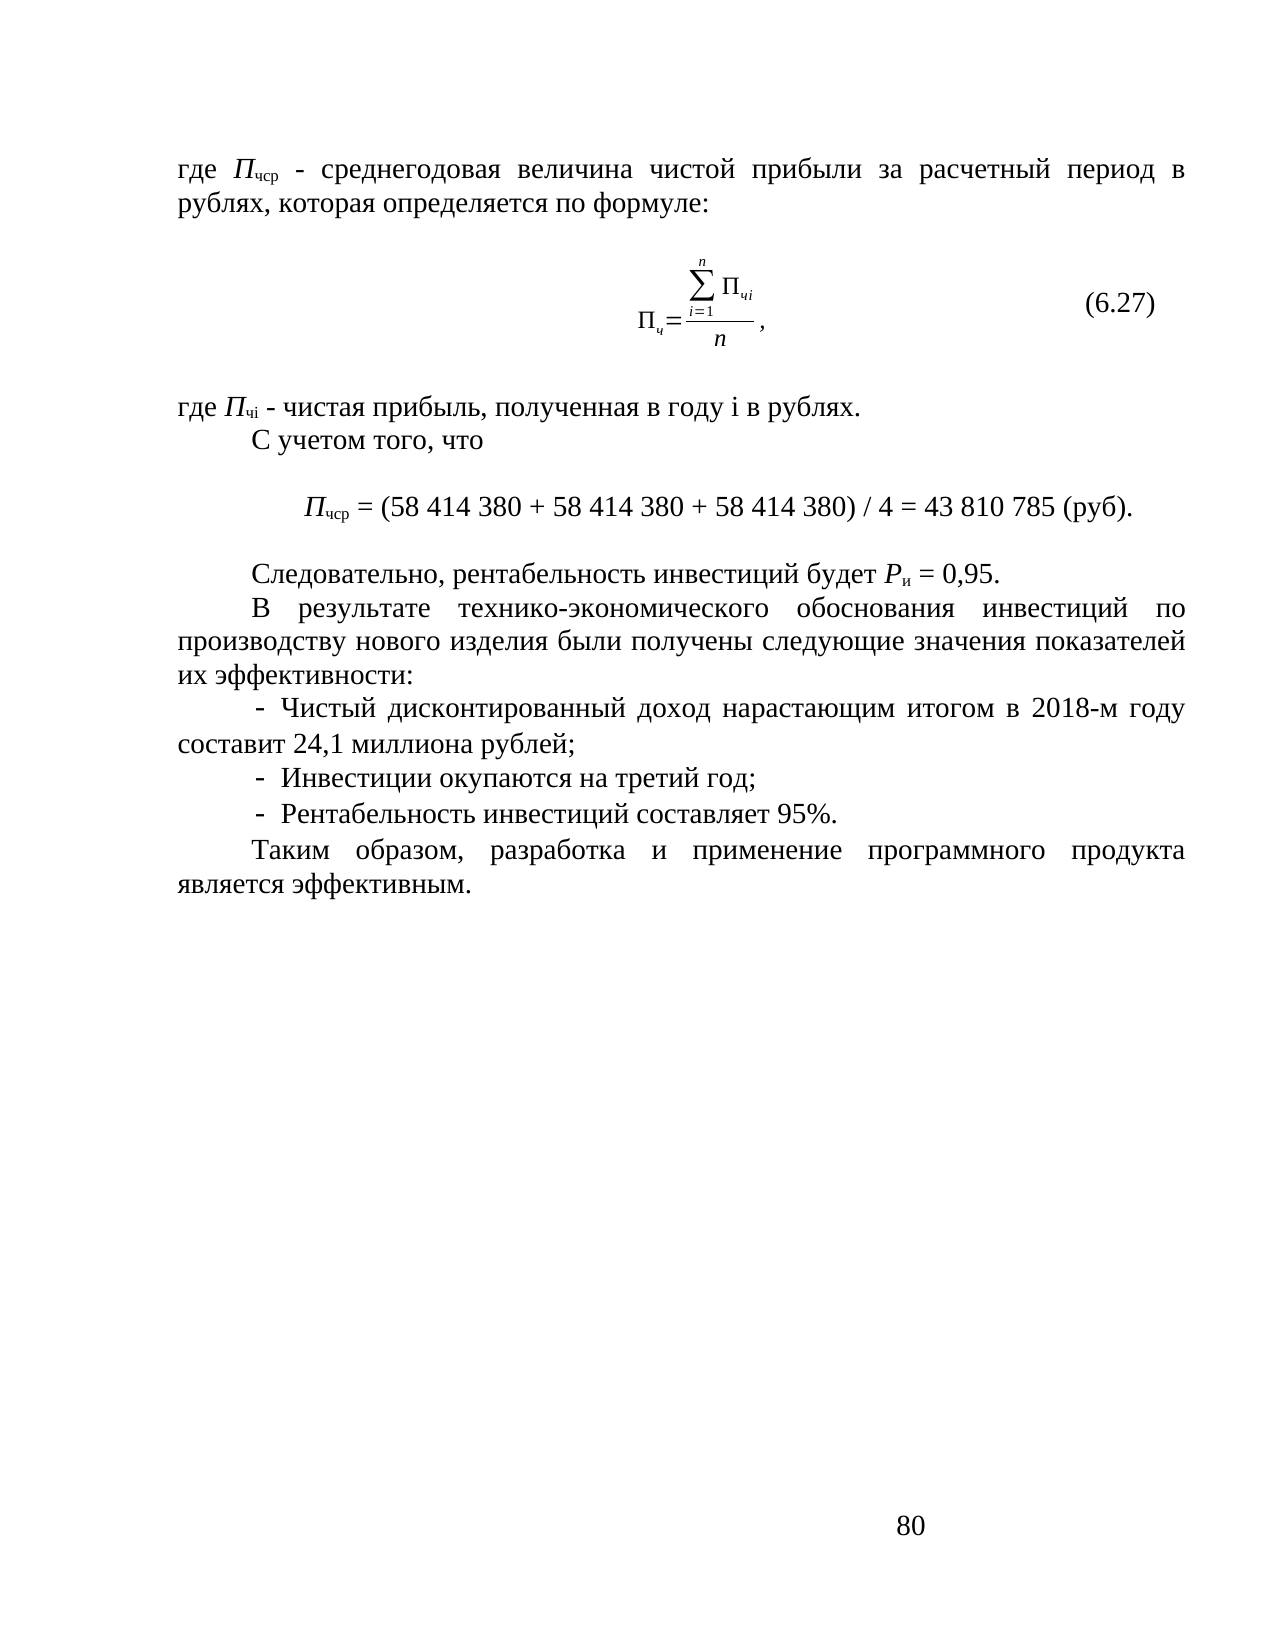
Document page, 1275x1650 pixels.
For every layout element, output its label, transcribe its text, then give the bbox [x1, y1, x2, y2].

table_header (6.27) [1048, 252, 1167, 355]
text Чистый дисконтированный доход нарастающим итогом в 2018-м году составит 24,1 миллиона рублей; [177, 691, 1186, 760]
text Таким образом, разработка и применение программного продукта является эффективным. [177, 832, 1186, 899]
text С учетом того, что [177, 422, 1186, 456]
text Инвестиции окупаются на третий год; [177, 760, 1186, 796]
text В результате технико-экономического обоснования инвестиций по производству нового изделия были получены следующие значения показателей их эффективности: [177, 590, 1186, 691]
text где Пчi - чистая прибыль, полученная в году i в рублях. [177, 389, 1186, 422]
table_header [166, 252, 1048, 355]
text Следовательно, рентабельность инвестиций будет Ри = 0,95. [177, 556, 1186, 590]
text Пчср = (58 414 380 + 58 414 380 + 58 414 380) / 4 = 43 810 785 (руб). [177, 489, 1186, 523]
text где Пчср - среднегодовая величина чистой прибыли за расчетный период в рублях, которая определяется по формуле: [177, 152, 1186, 219]
text Рентабельность инвестиций составляет 95%. [177, 796, 1186, 832]
